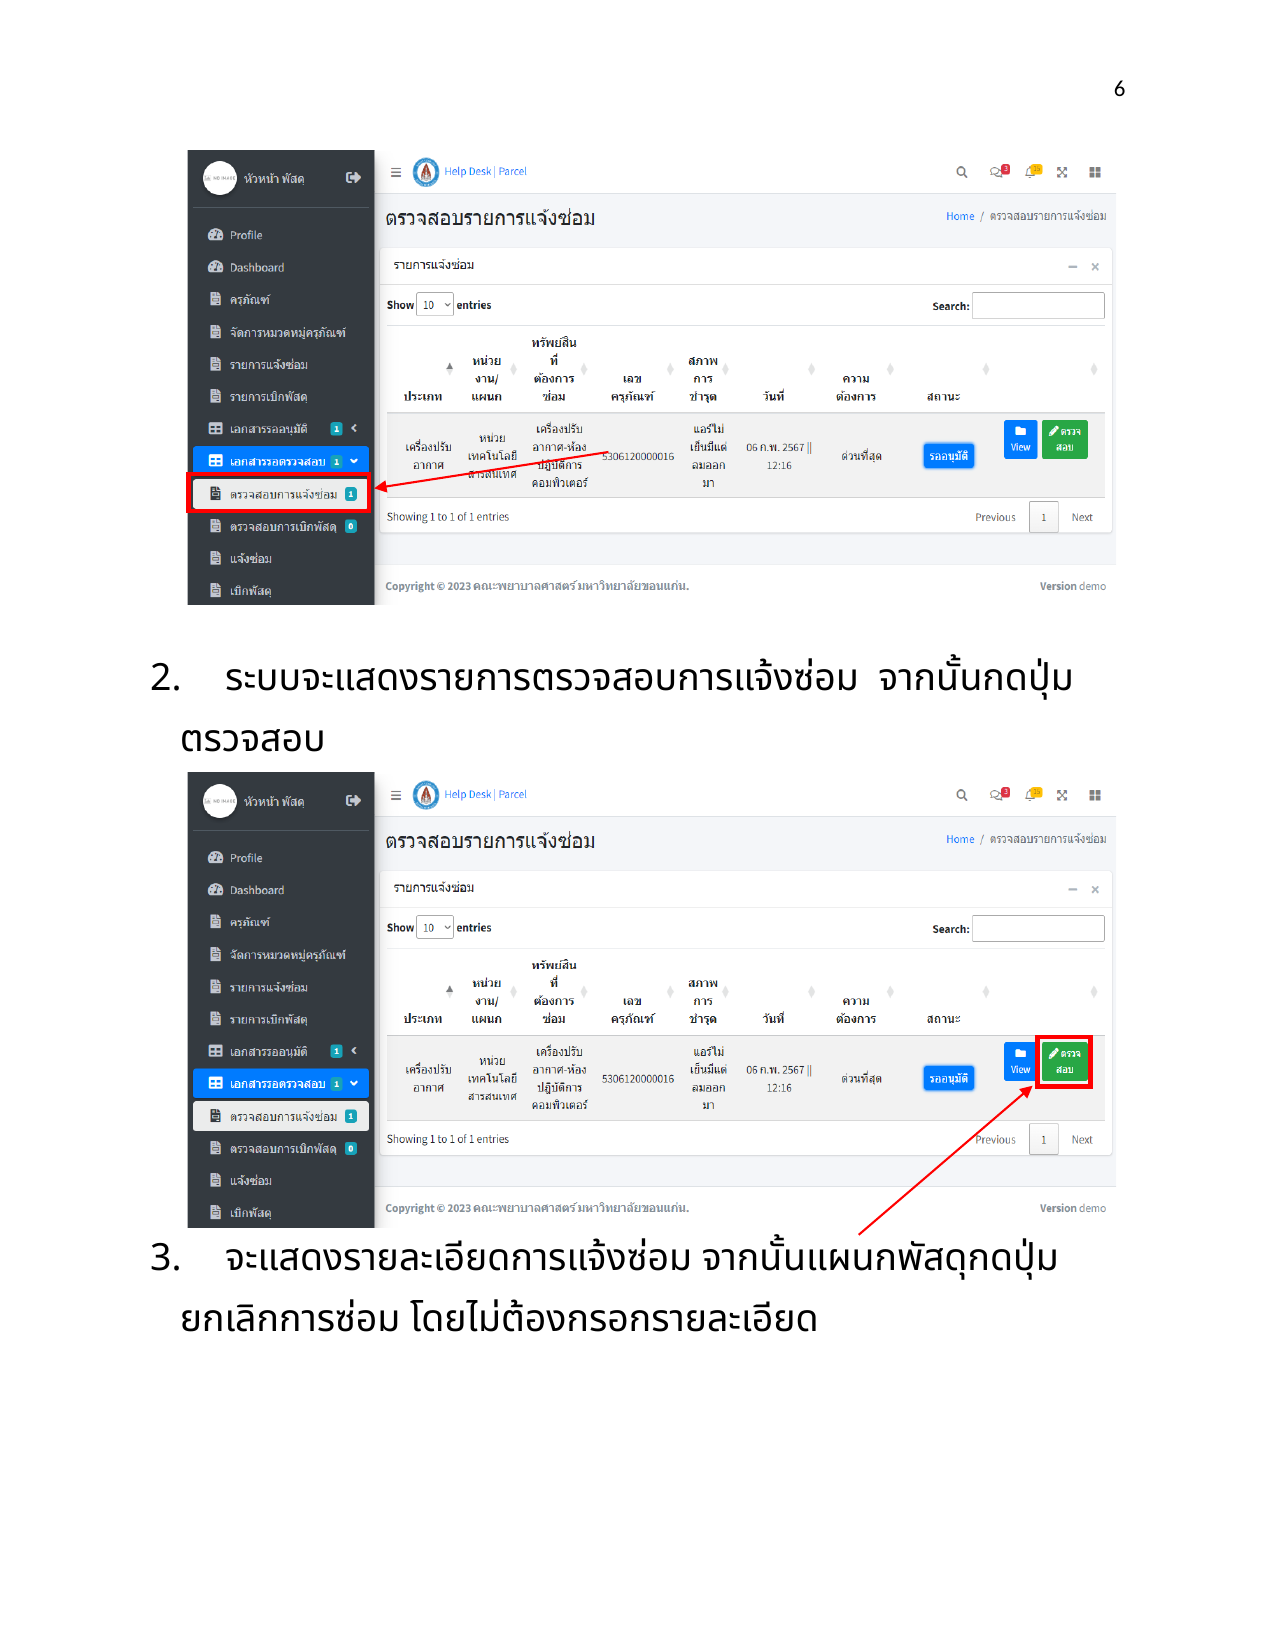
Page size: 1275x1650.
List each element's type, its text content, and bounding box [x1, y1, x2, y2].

list จะแสดงรายละเอียดการแจ้งซ่อม จากนั้นแผนกพัสดุกดปุ่ม ยกเลิกการซ่อม โดยไม่ต้องกรอกรายละเอียด [150, 1230, 1125, 1348]
picture [187, 150, 1117, 605]
list ระบบจะแสดงรายการตรวจสอบการแจ้งซ่อม จากนั้นกดปุ่ม ตรวจสอบ [150, 650, 1125, 768]
picture [187, 772, 1117, 1228]
picture [191, 476, 367, 509]
